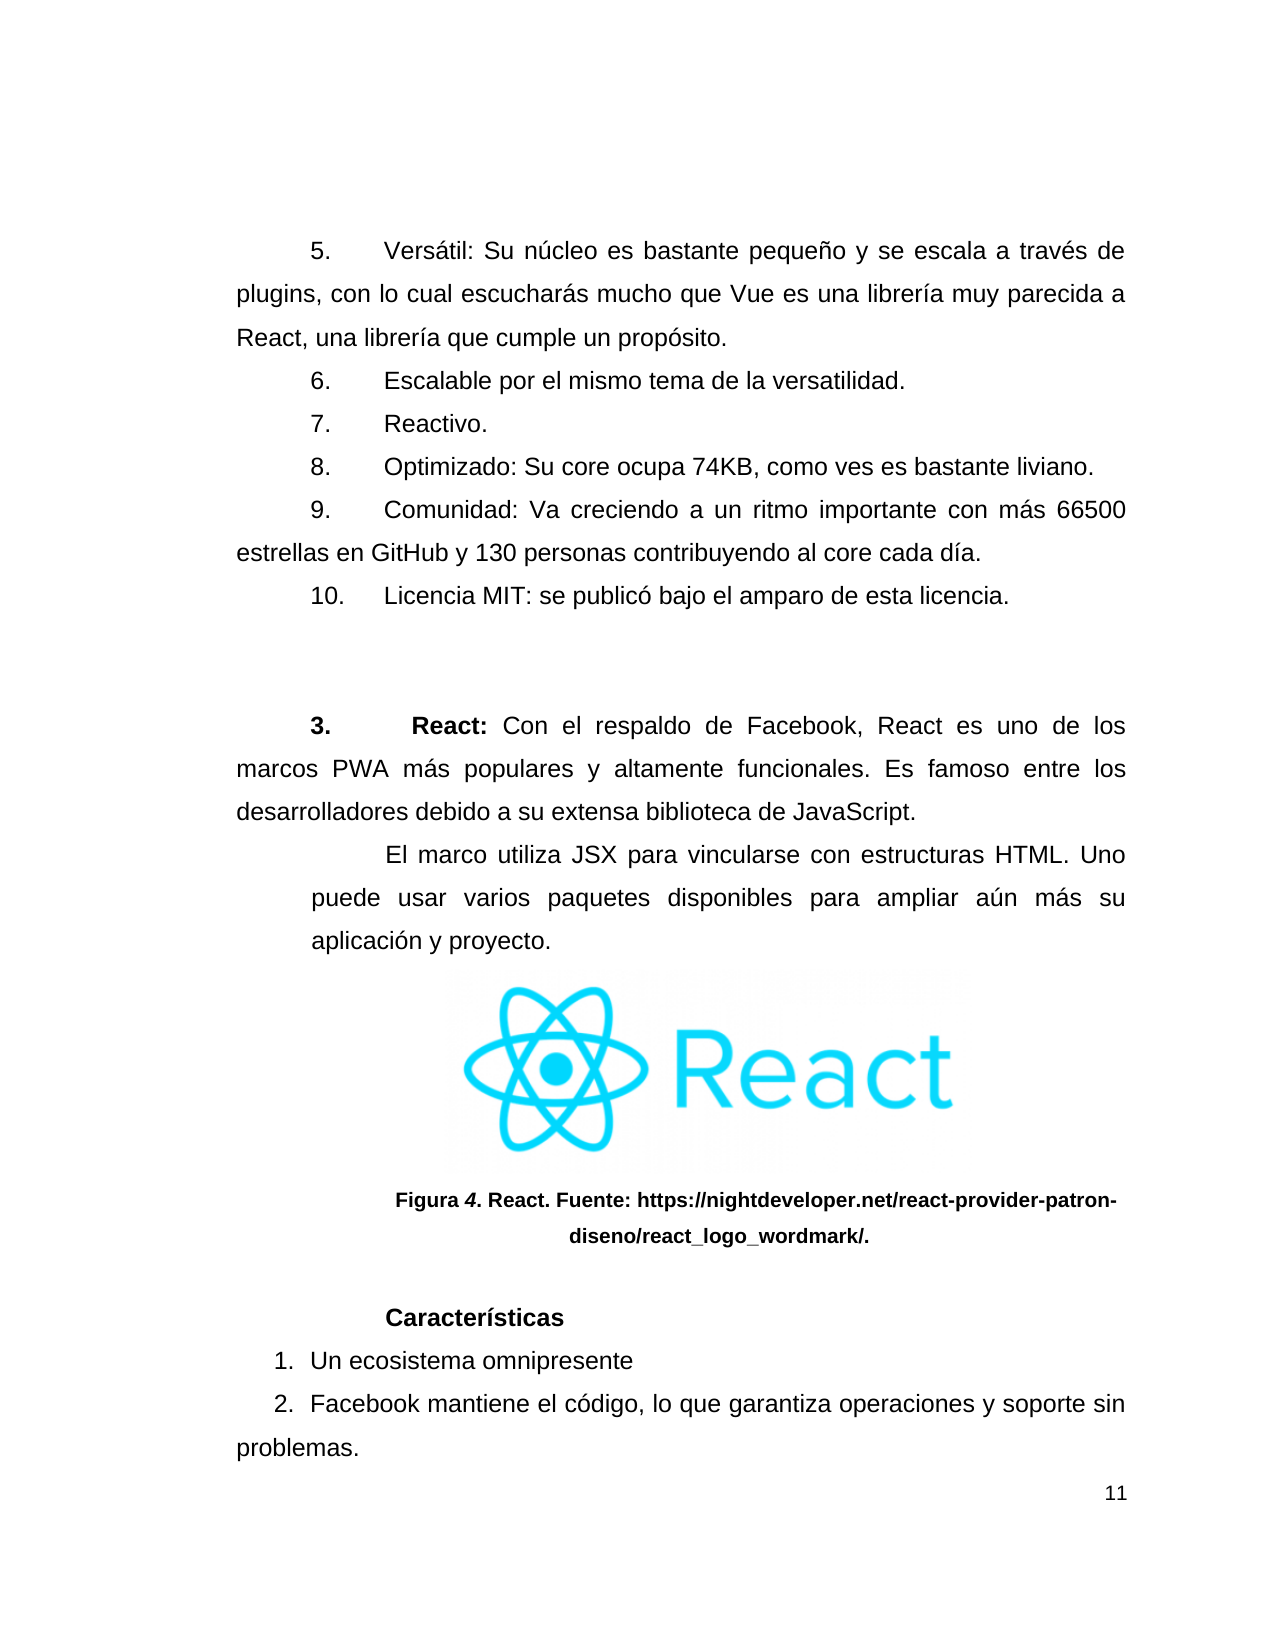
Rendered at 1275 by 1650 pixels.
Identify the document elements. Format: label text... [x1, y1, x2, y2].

list Facebook mantiene el código, lo que garantiza operaciones y soporte sin problemas. [236, 1389, 1127, 1461]
list Un ecosistema omnipresente [236, 1346, 1127, 1375]
list Versátil: Su núcleo es bastante pequeño y se escala a través de plugins, con lo cual escucharás mucho que Vue es una librería muy parecida a React, una librería que cumple un propósito. [236, 236, 1127, 351]
list Reactivo. [236, 409, 1127, 437]
list Optimizado: Su core ocupa 74KB, como ves es bastante liviano. [236, 452, 1127, 481]
picture [385, 969, 1045, 1174]
text Características [311, 1303, 1127, 1332]
list Comunidad: Va creciendo a un ritmo importante con más 66500 estrellas en GitHub y 130 personas contribuyendo al core cada día. [236, 495, 1127, 567]
list Licencia MIT: se publicó bajo el amparo de esta licencia. [236, 581, 1127, 610]
text Figura 4. React. Fuente: https://nightdeveloper.net/react-provider-patron-diseno/react_logo_wordmark/. [311, 1188, 1127, 1248]
list React: Con el respaldo de Facebook, React es uno de los marcos PWA más populares y altamente funcionales. Es famoso entre los desarrolladores debido a su extensa biblioteca de JavaScript. [236, 711, 1127, 826]
text El marco utiliza JSX para vincularse con estructuras HTML. Uno puede usar varios paquetes disponibles para ampliar aún más su aplicación y proyecto. [311, 840, 1127, 955]
list Escalable por el mismo tema de la versatilidad. [236, 366, 1127, 394]
